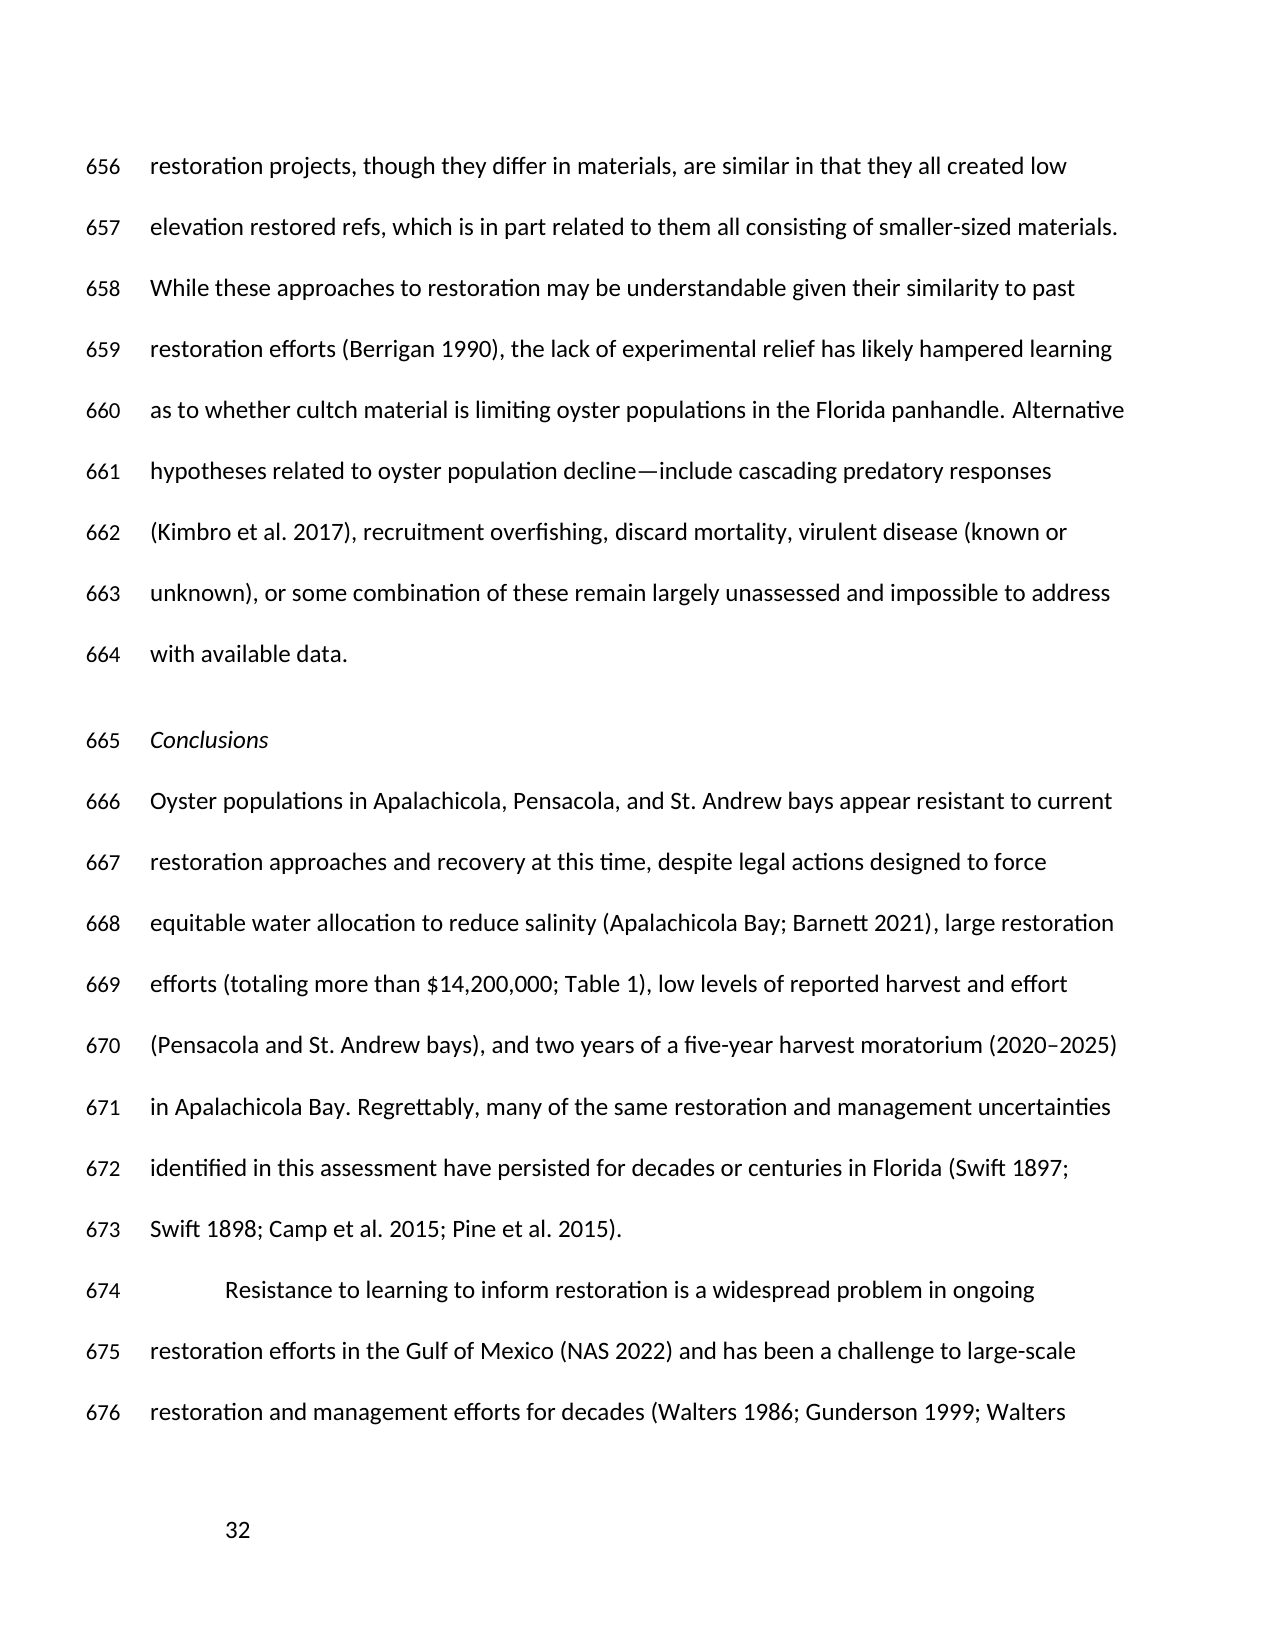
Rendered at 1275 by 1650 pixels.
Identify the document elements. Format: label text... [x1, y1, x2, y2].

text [150, 1274, 1125, 1426]
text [150, 150, 1125, 669]
text Oyster populations in Apalachicola, Pensacola, and St. Andrew bays appear resistant to current restoration approaches and recovery at this time, despite legal actions designed to force equitable water allocation to reduce salinity (Apalachicola Bay; Barnett 2021), large restoration efforts (totaling more than $14,200,000; Table 1), low levels of reported harvest and effort (Pensacola and St. Andrew bays), and two years of a five-year harvest moratorium (2020–2025) in Apalachicola Bay. Regrettably, many of the same restoration and management uncertainties identified in this assessment have persisted for decades or centuries in Florida (Swift 1897; Swift 1898; Camp et al. 2015; Pine et al. 2015). [150, 785, 1125, 1243]
subtitle Conclusions [150, 724, 1125, 755]
